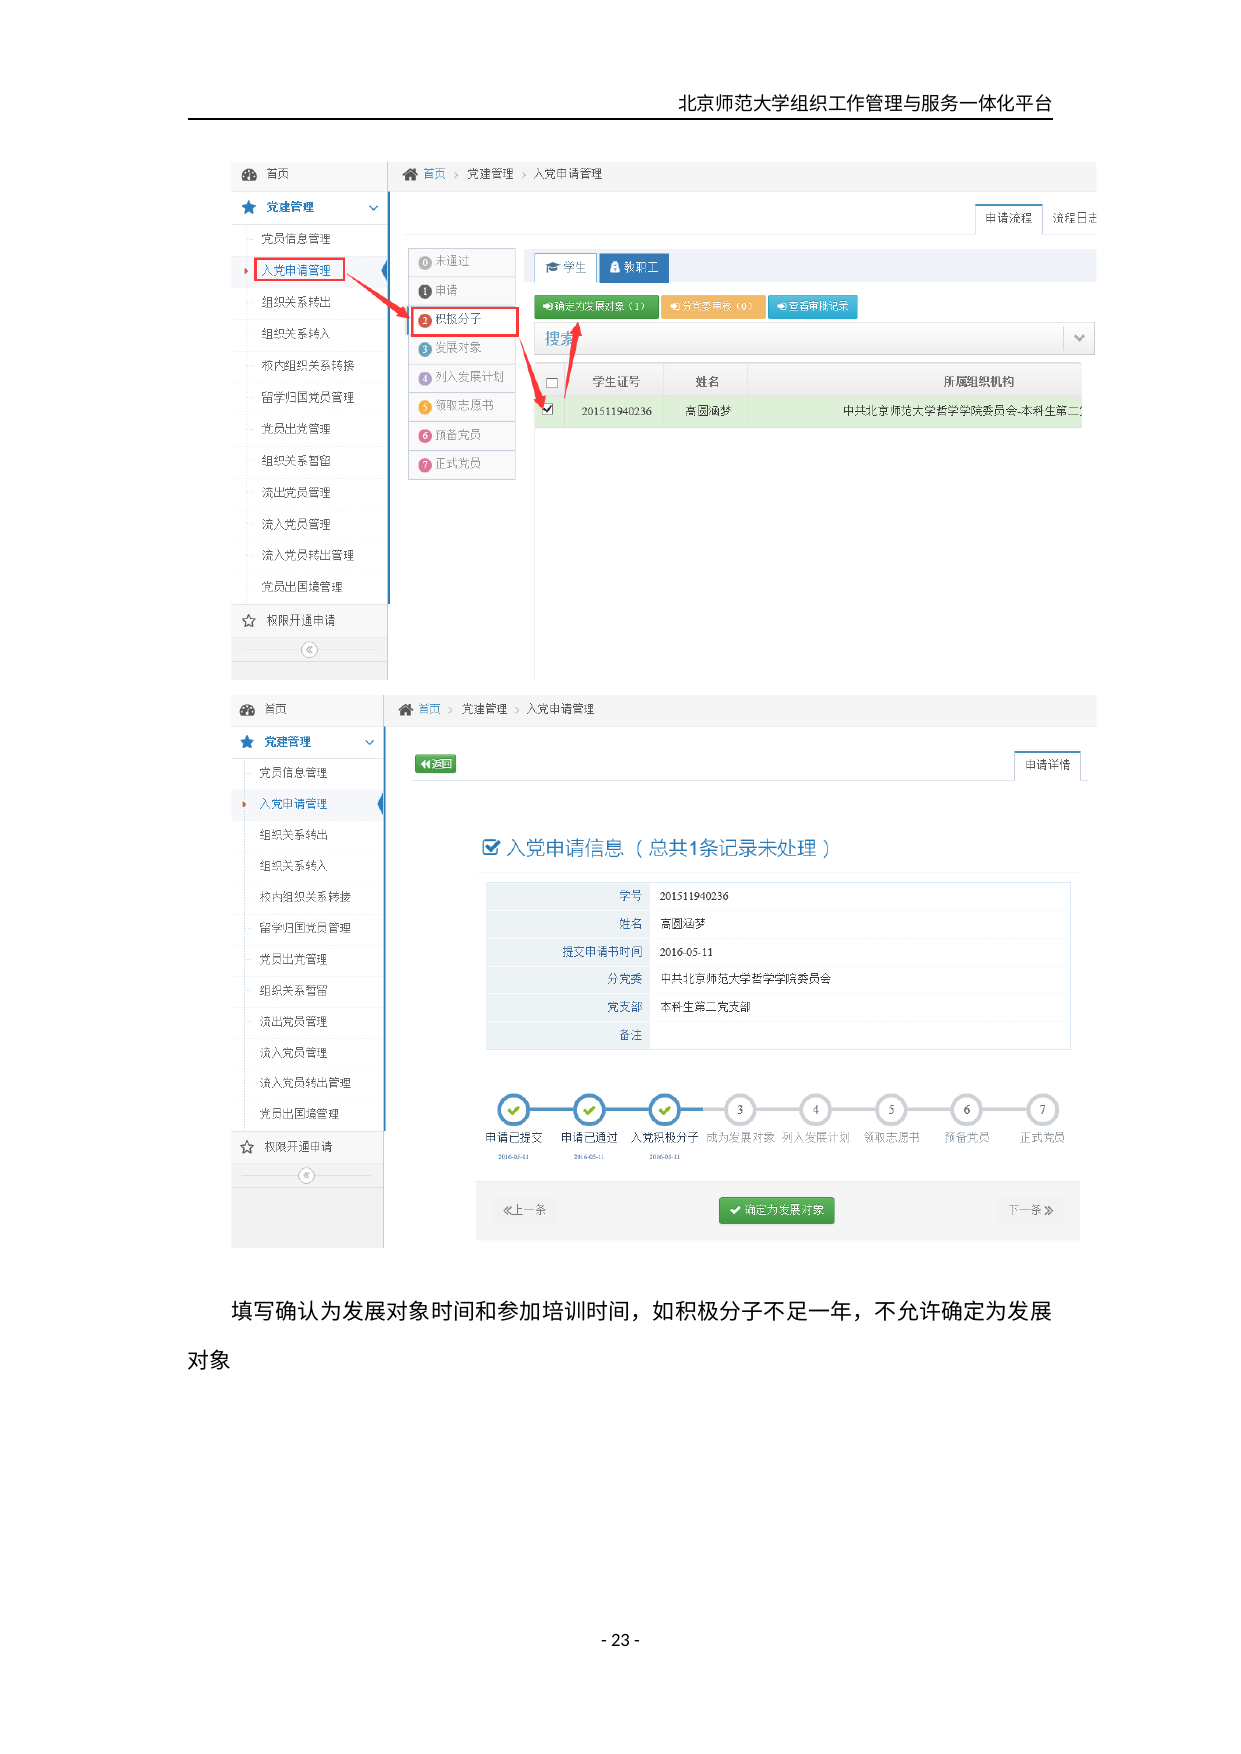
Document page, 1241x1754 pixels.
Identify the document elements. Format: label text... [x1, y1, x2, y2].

text 填写确认为发展对象时间和参加培训时间，如积极分子不足一年，不允许确定为发展对象 [187, 1294, 1053, 1375]
picture [231, 695, 1097, 1248]
picture [231, 162, 1097, 680]
